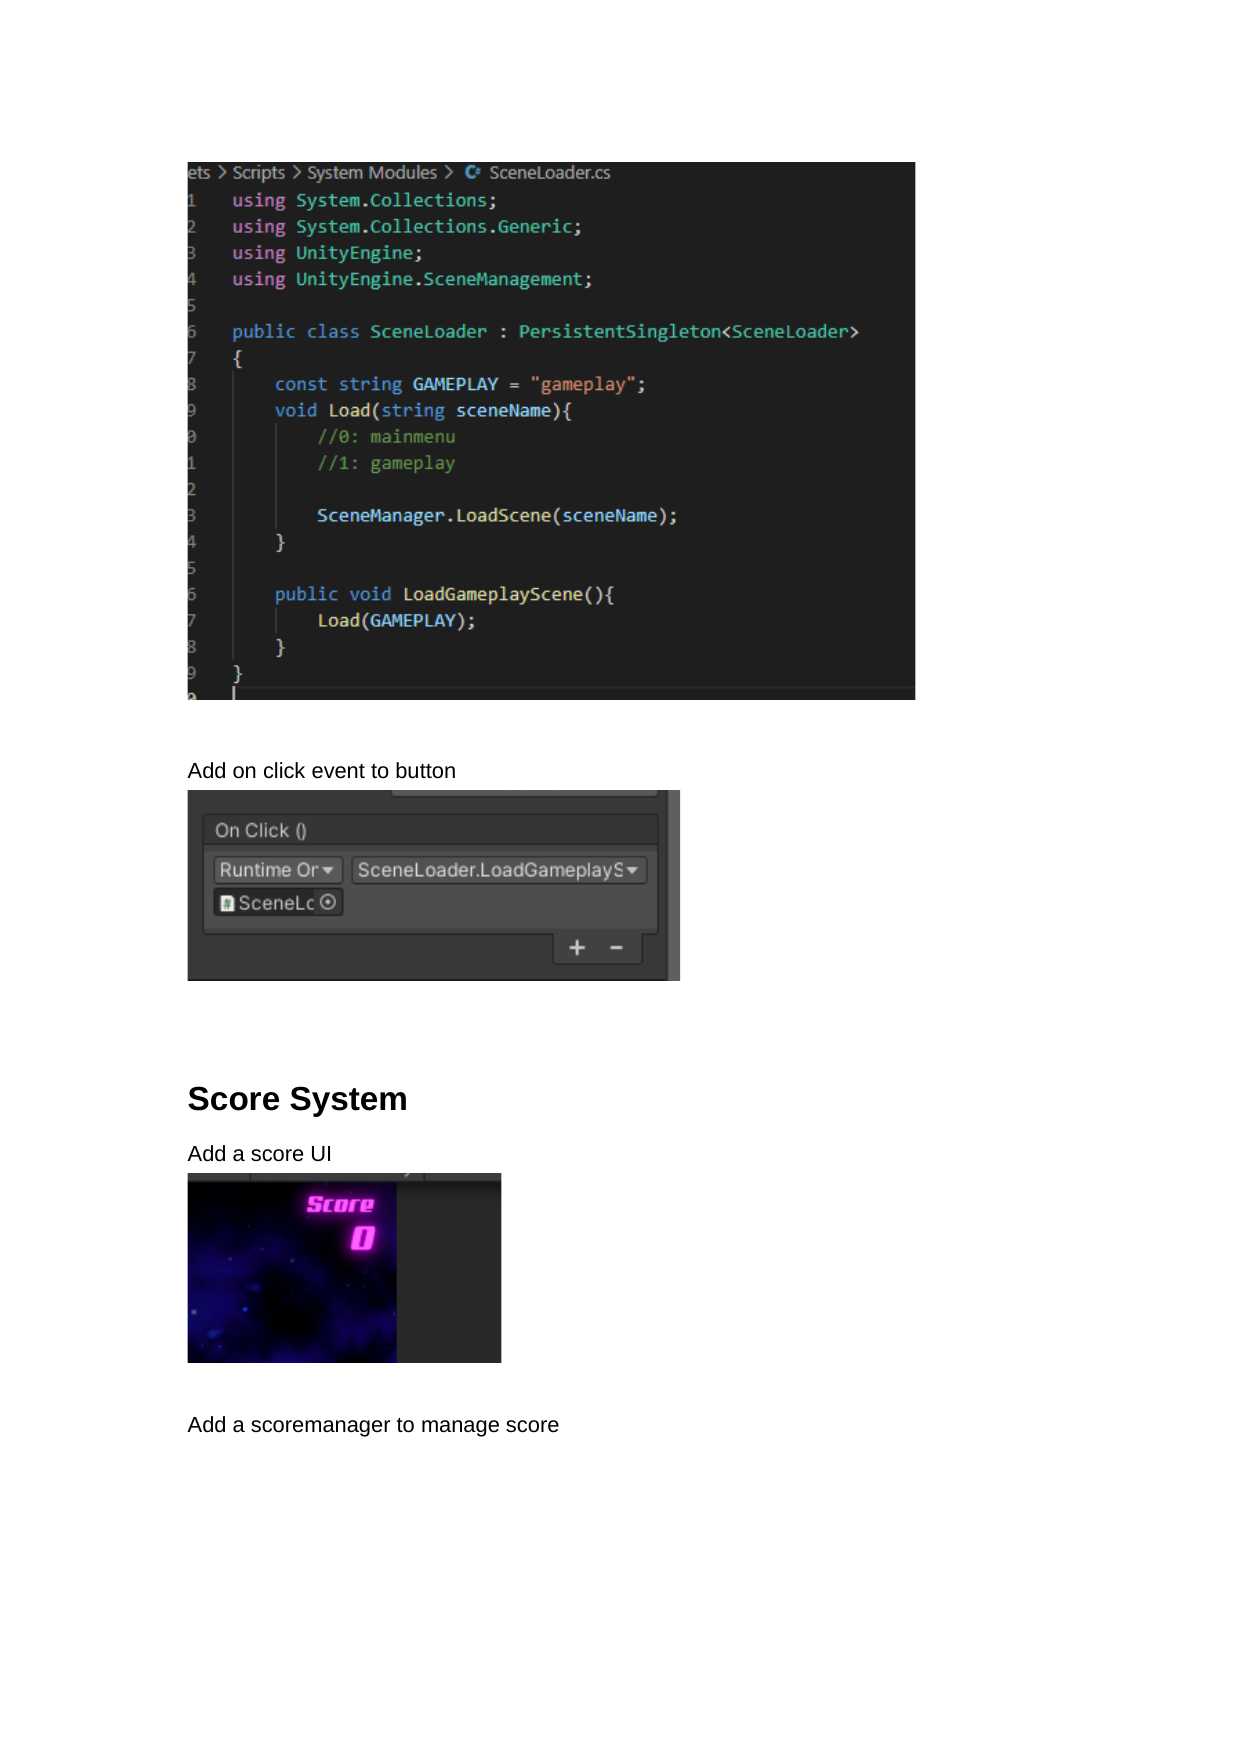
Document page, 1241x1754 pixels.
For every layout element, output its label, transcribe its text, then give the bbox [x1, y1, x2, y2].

picture [187, 1173, 502, 1363]
text Add a score UI [187, 1137, 1053, 1169]
picture [187, 790, 680, 981]
text Add on click event to button [187, 754, 1053, 787]
text Score System [187, 1066, 1053, 1131]
picture [187, 162, 916, 700]
text Add a scoremanager to manage score [187, 1408, 1053, 1441]
